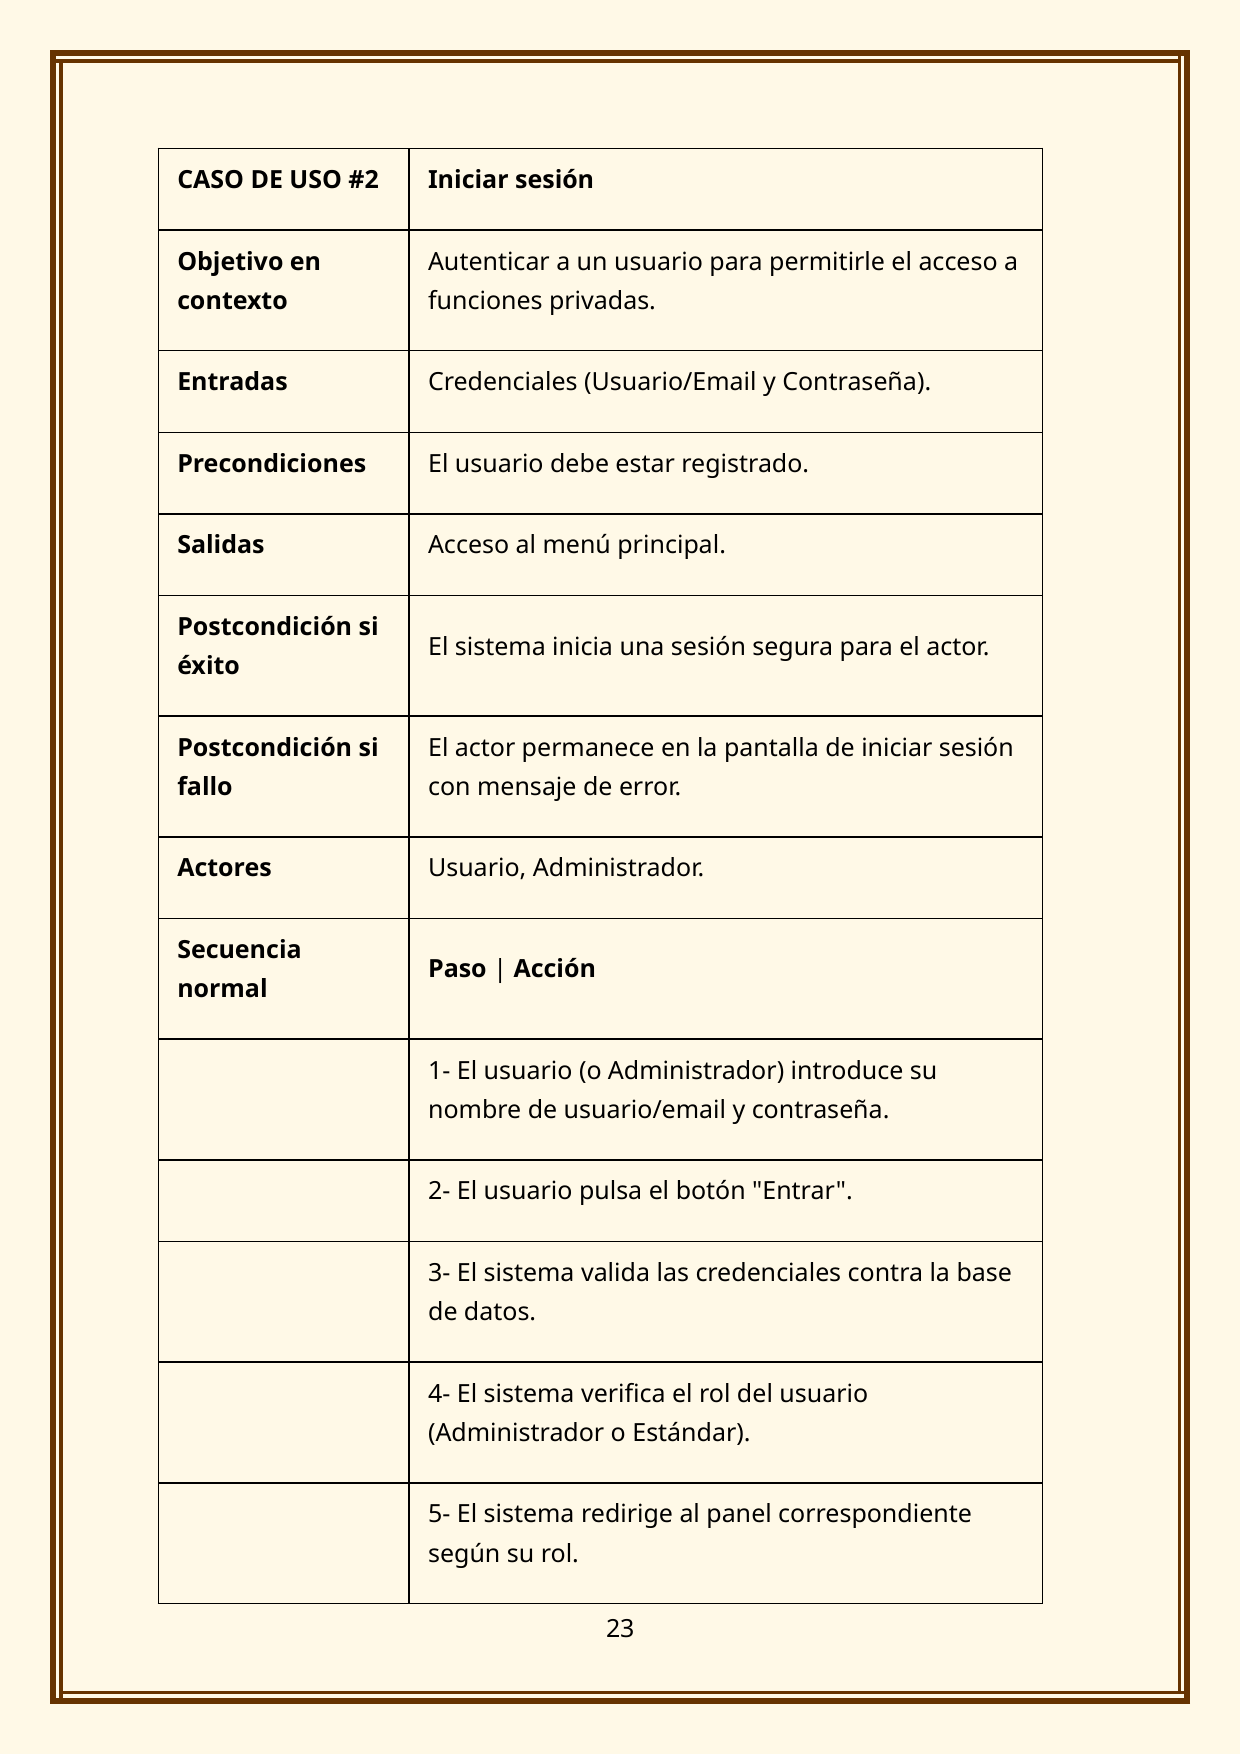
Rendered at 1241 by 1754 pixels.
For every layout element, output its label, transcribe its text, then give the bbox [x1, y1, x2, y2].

table_cell Postcondición si éxito [159, 596, 408, 715]
table_header CASO DE USO #2 [159, 149, 408, 229]
table_cell [159, 1040, 408, 1159]
table_cell Postcondición si fallo [159, 717, 408, 836]
table_cell 5- El sistema redirige al panel correspondiente según su rol. [410, 1484, 1042, 1603]
table_cell 2- El usuario pulsa el botón "Entrar". [410, 1161, 1042, 1241]
table_cell Secuencia normal [159, 919, 408, 1038]
table_cell [159, 1484, 408, 1603]
table_cell El sistema inicia una sesión segura para el actor. [410, 596, 1042, 715]
table_cell Autenticar a un usuario para permitirle el acceso a funciones privadas. [410, 231, 1042, 350]
table_cell Actores [159, 838, 408, 917]
table_cell 1- El usuario (o Administrador) introduce su nombre de usuario/email y contraseña. [410, 1040, 1042, 1159]
table_cell [159, 1161, 408, 1241]
table_cell Acceso al menú principal. [410, 515, 1042, 594]
table_cell 4- El sistema verifica el rol del usuario (Administrador o Estándar). [410, 1363, 1042, 1482]
table_cell Paso | Acción [410, 919, 1042, 1038]
table_cell 3- El sistema valida las credenciales contra la base de datos. [410, 1242, 1042, 1361]
table_cell [159, 1242, 408, 1361]
table_cell El actor permanece en la pantalla de iniciar sesión con mensaje de error. [410, 717, 1042, 836]
table_cell Usuario, Administrador. [410, 838, 1042, 917]
table_cell [159, 1363, 408, 1482]
table_cell El usuario debe estar registrado. [410, 433, 1042, 513]
table_cell Precondiciones [159, 433, 408, 513]
table_cell Salidas [159, 515, 408, 594]
table_cell Credenciales (Usuario/Email y Contraseña). [410, 351, 1042, 431]
table_cell Entradas [159, 351, 408, 431]
table_header Iniciar sesión [410, 149, 1042, 229]
table_cell Objetivo en contexto [159, 231, 408, 350]
